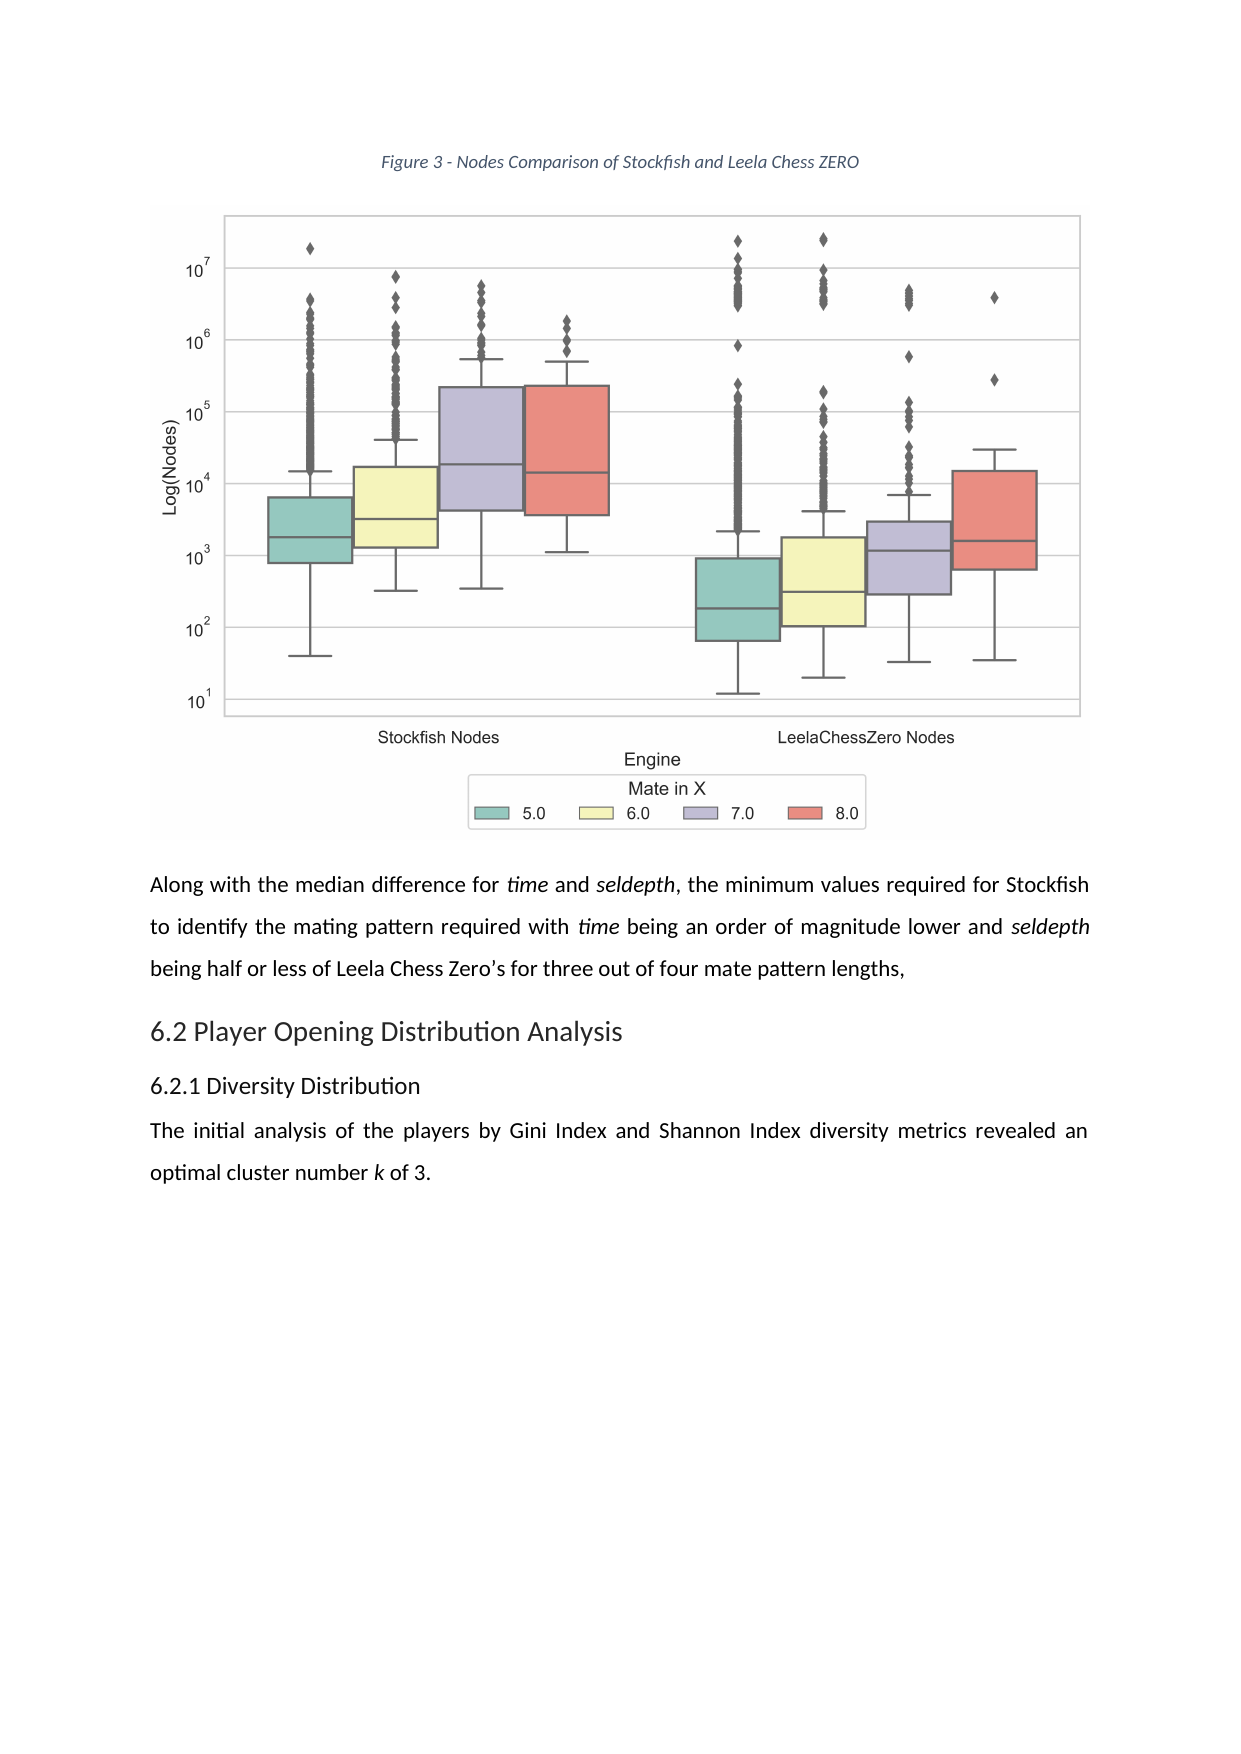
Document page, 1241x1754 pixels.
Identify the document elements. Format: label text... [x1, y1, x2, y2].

text Along with the median difference for time and seldepth, the minimum values required for Stockfish to identify the mating pattern required with time being an order of magnitude lower and seldepth being half or less of Leela Chess Zero’s for three out of four mate pattern lengths, [150, 870, 1090, 982]
subtitle 6.2.1 Diversity Distribution [150, 1070, 1090, 1101]
subtitle 6.2 Player Opening Distribution Analysis [150, 1013, 1090, 1048]
text The initial analysis of the players by Gini Index and Shannon Index diversity metrics revealed an optimal cluster number k of 3. [150, 1116, 1090, 1186]
text Figure 3 - Nodes Comparison of Stockfish and Leela Chess ZERO [150, 150, 1090, 173]
picture [150, 205, 1091, 840]
